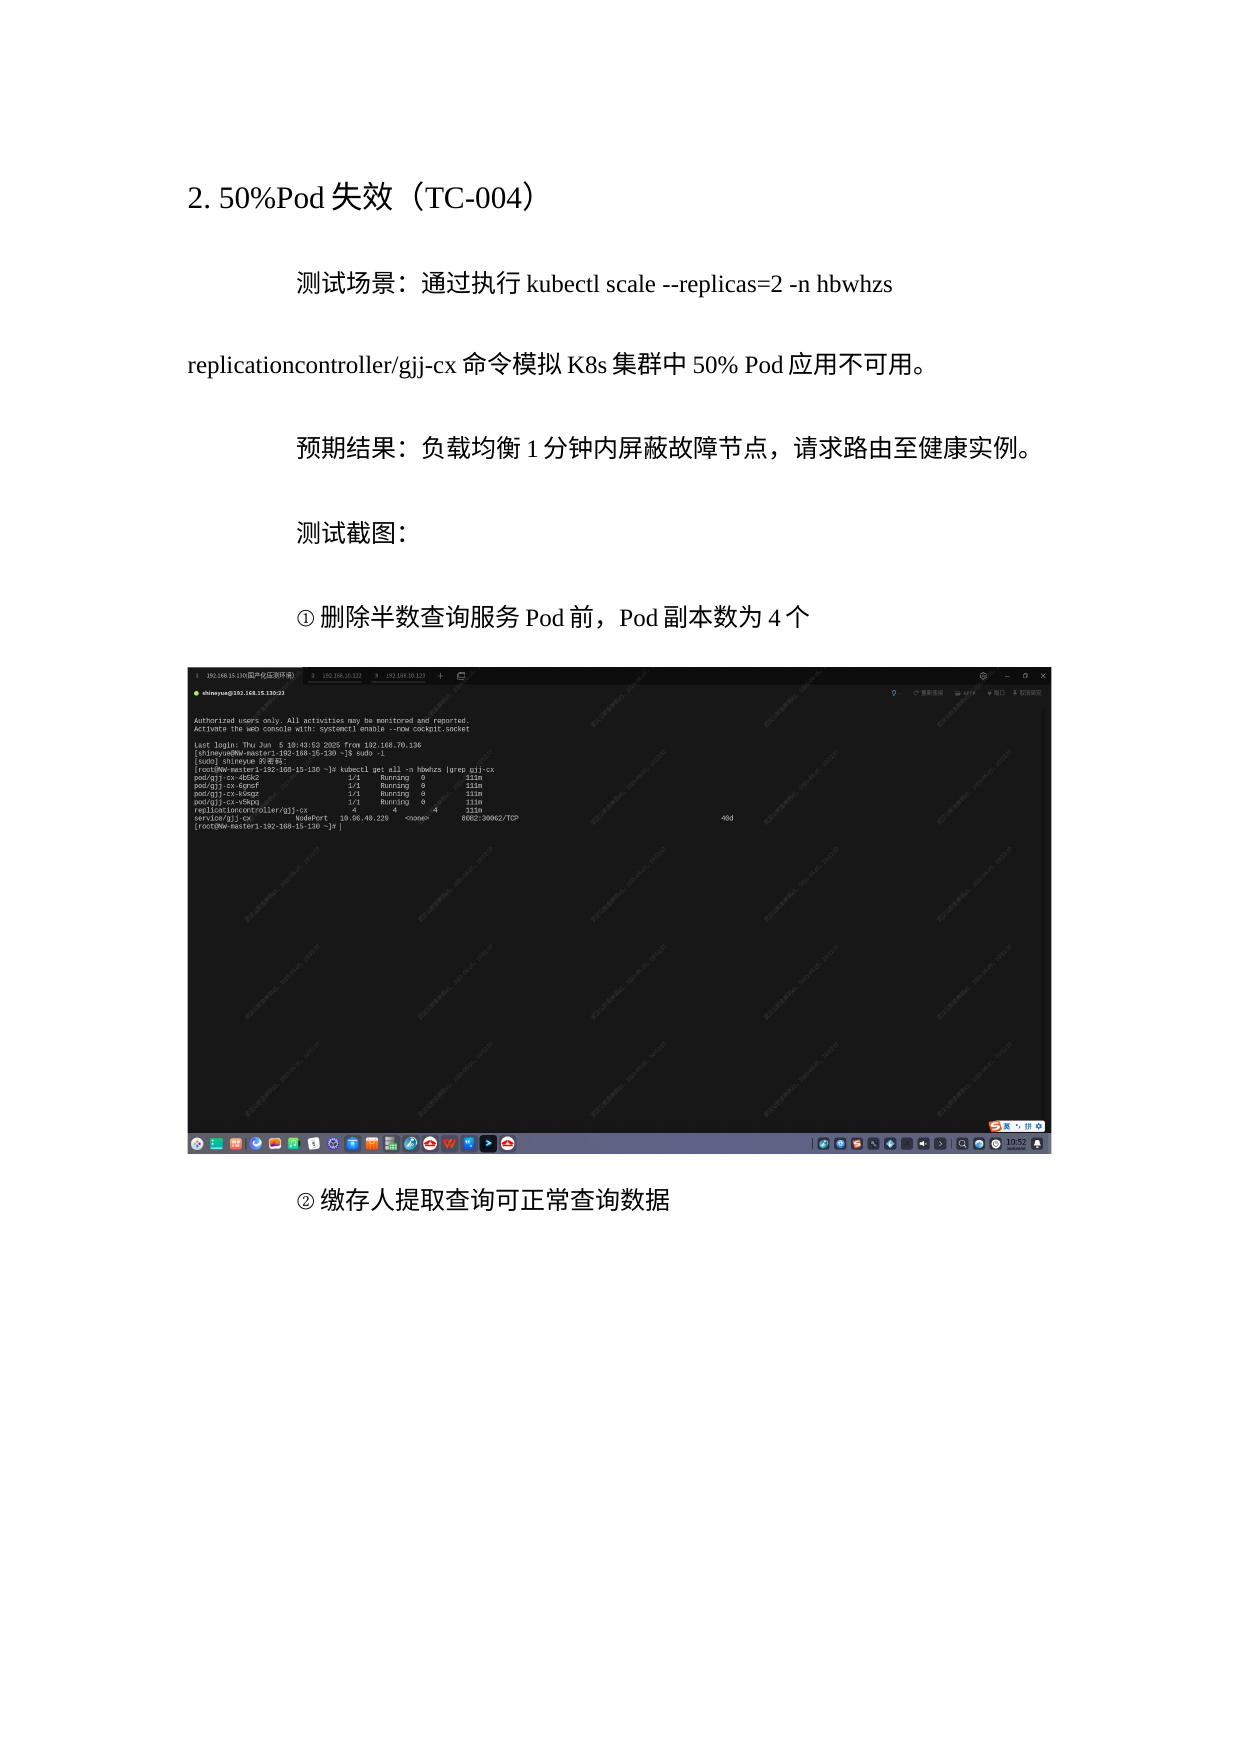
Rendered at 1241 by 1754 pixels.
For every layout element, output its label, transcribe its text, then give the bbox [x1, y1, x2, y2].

text ①删除半数查询服务Pod前，Pod副本数为4个 [187, 583, 1053, 648]
list 50%Pod失效（TC-004） [187, 162, 1053, 227]
text ②缴存人提取查询可正常查询数据 [187, 1166, 1053, 1231]
text 测试场景：通过执行kubectl scale --replicas=2 -n hbwhzs replicationcontroller/gjj-cx命令模拟K8s集群中50% Pod应用不可用。 [187, 249, 1053, 395]
text 测试截图： [187, 499, 1053, 564]
picture [187, 667, 1052, 1154]
text 预期结果：负载均衡1分钟内屏蔽故障节点，请求路由至健康实例。 [187, 414, 1053, 479]
